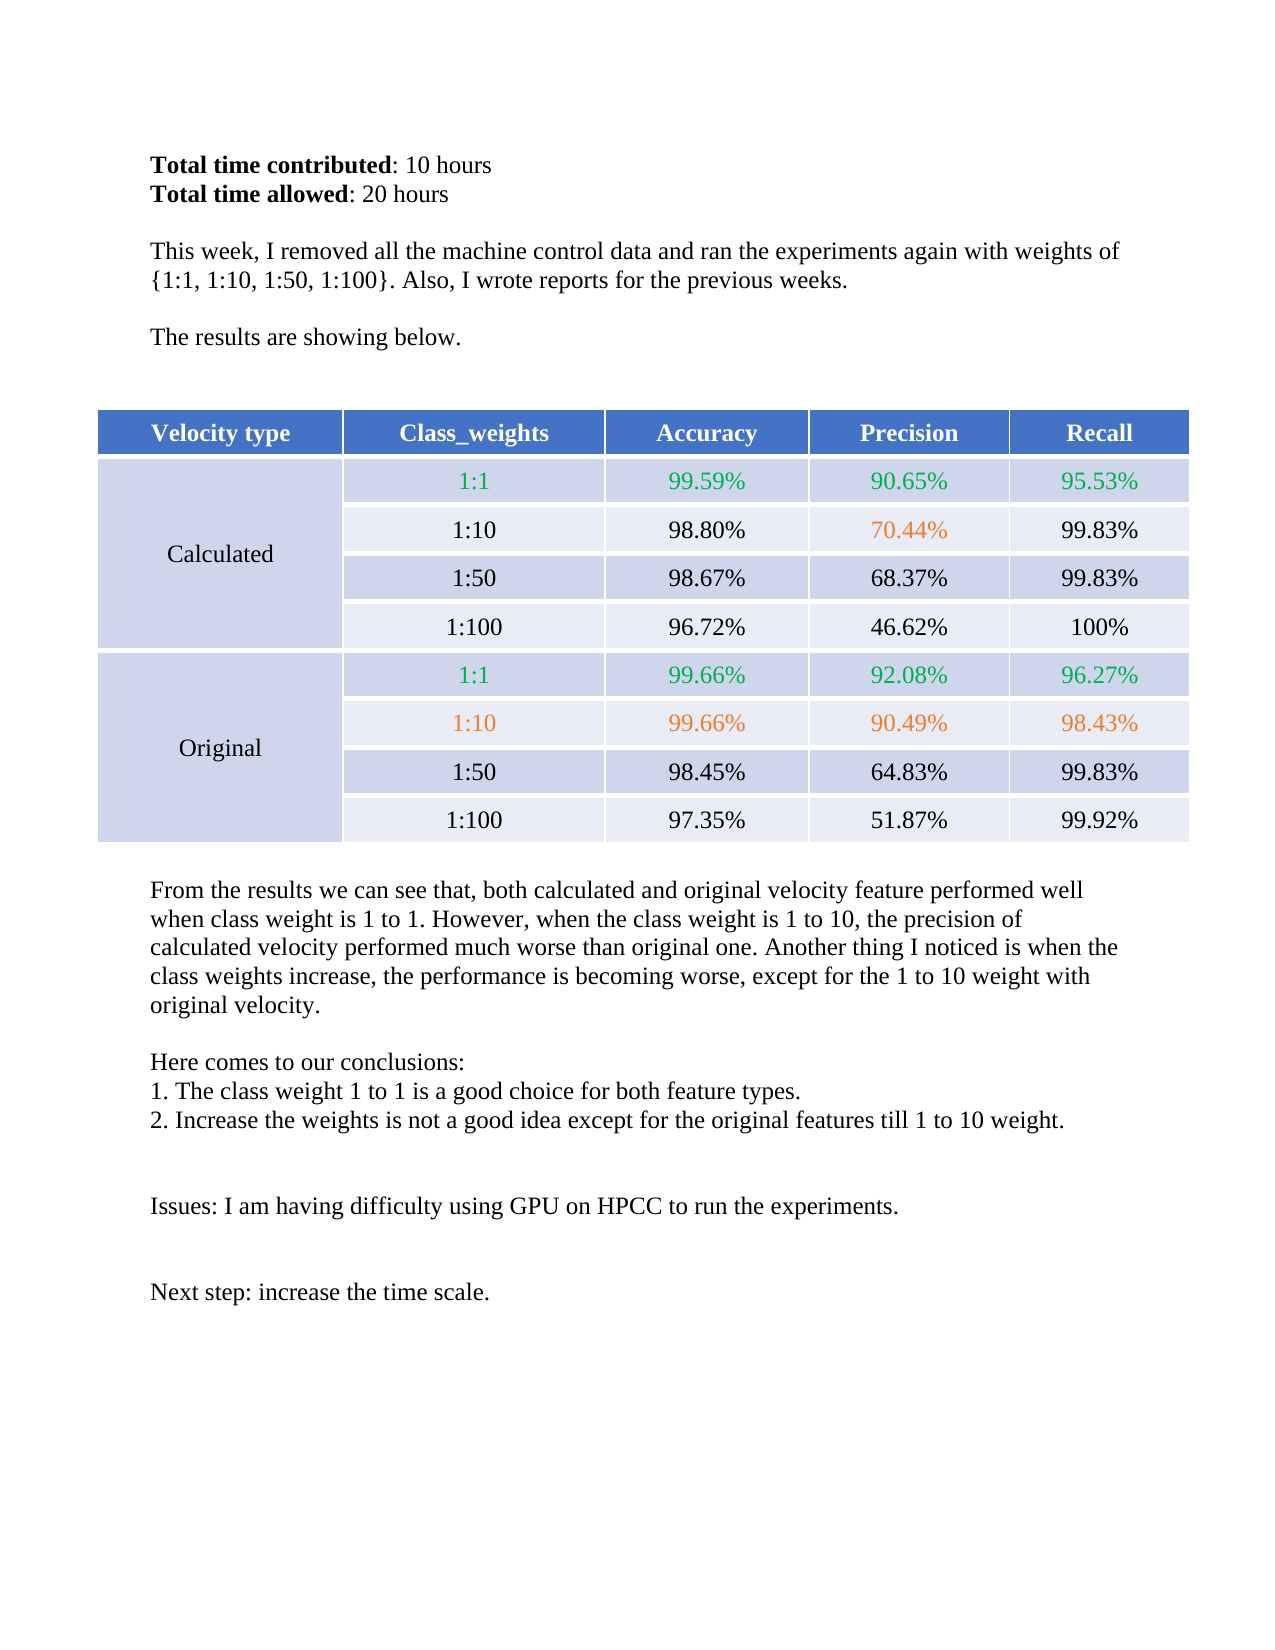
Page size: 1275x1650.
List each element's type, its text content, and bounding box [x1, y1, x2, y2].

table_cell 98.43% [1010, 701, 1189, 745]
table_cell 99.66% [606, 653, 808, 696]
table_cell 99.83% [1010, 556, 1189, 599]
table_cell 99.66% [606, 701, 808, 745]
table_cell 90.49% [810, 701, 1009, 745]
table_cell 1:100 [344, 604, 604, 648]
table_cell 95.53% [1010, 459, 1189, 502]
table_cell 1:1 [344, 459, 604, 502]
text Total time contributed: 10 hours [150, 150, 1125, 179]
text This week, I removed all the machine control data and ran the experiments again with weights of {1:1, 1:10, 1:50, 1:100}. Also, I wrote reports for the previous weeks. [150, 236, 1125, 294]
text Issues: I am having difficulty using GPU on HPCC to run the experiments. [150, 1191, 1125, 1220]
table_cell 1:1 [344, 653, 604, 696]
table_cell 1:10 [344, 701, 604, 745]
text From the results we can see that, both calculated and original velocity feature performed well when class weight is 1 to 1. However, when the class weight is 1 to 10, the precision of calculated velocity performed much worse than original one. Another thing I noticed is when the class weights increase, the performance is becoming worse, except for the 1 to 10 weight with original velocity. [150, 875, 1125, 1019]
text Here comes to our conclusions: [150, 1047, 1125, 1076]
text Total time allowed: 20 hours [150, 179, 1125, 207]
table_header Recall [1010, 410, 1189, 454]
table_header Class_weights [344, 410, 604, 454]
table_cell 98.67% [606, 556, 808, 599]
table_cell 51.87% [810, 798, 1009, 842]
text 1. The class weight 1 to 1 is a good choice for both feature types. [150, 1076, 1125, 1105]
table_header Precision [810, 410, 1009, 454]
table_cell 98.80% [606, 507, 808, 551]
text Next step: increase the time scale. [150, 1277, 1125, 1306]
table_cell 97.35% [606, 798, 808, 842]
table_cell 1:50 [344, 556, 604, 599]
table_cell 96.72% [606, 604, 808, 648]
table_cell 99.92% [1010, 798, 1189, 842]
table_cell 1:10 [344, 507, 604, 551]
table_header Accuracy [606, 410, 808, 454]
text The results are showing below. [150, 322, 1125, 351]
text 2. Increase the weights is not a good idea except for the original features till 1 to 10 weight. [150, 1105, 1125, 1134]
table_cell Original [98, 653, 342, 842]
table_cell Calculated [98, 459, 342, 648]
table_cell 99.59% [606, 459, 808, 502]
table_cell 64.83% [810, 750, 1009, 793]
table_cell 92.08% [810, 653, 1009, 696]
table_cell 98.45% [606, 750, 808, 793]
table_cell 46.62% [810, 604, 1009, 648]
table_cell 1:100 [344, 798, 604, 842]
table_cell 96.27% [1010, 653, 1189, 696]
table_header Velocity type [98, 410, 342, 454]
table_cell 99.83% [1010, 750, 1189, 793]
table_cell 90.65% [810, 459, 1009, 502]
table_cell 1:50 [344, 750, 604, 793]
table_cell 99.83% [1010, 507, 1189, 551]
table_cell 100% [1010, 604, 1189, 648]
table_cell 68.37% [810, 556, 1009, 599]
table_cell 70.44% [810, 507, 1009, 551]
